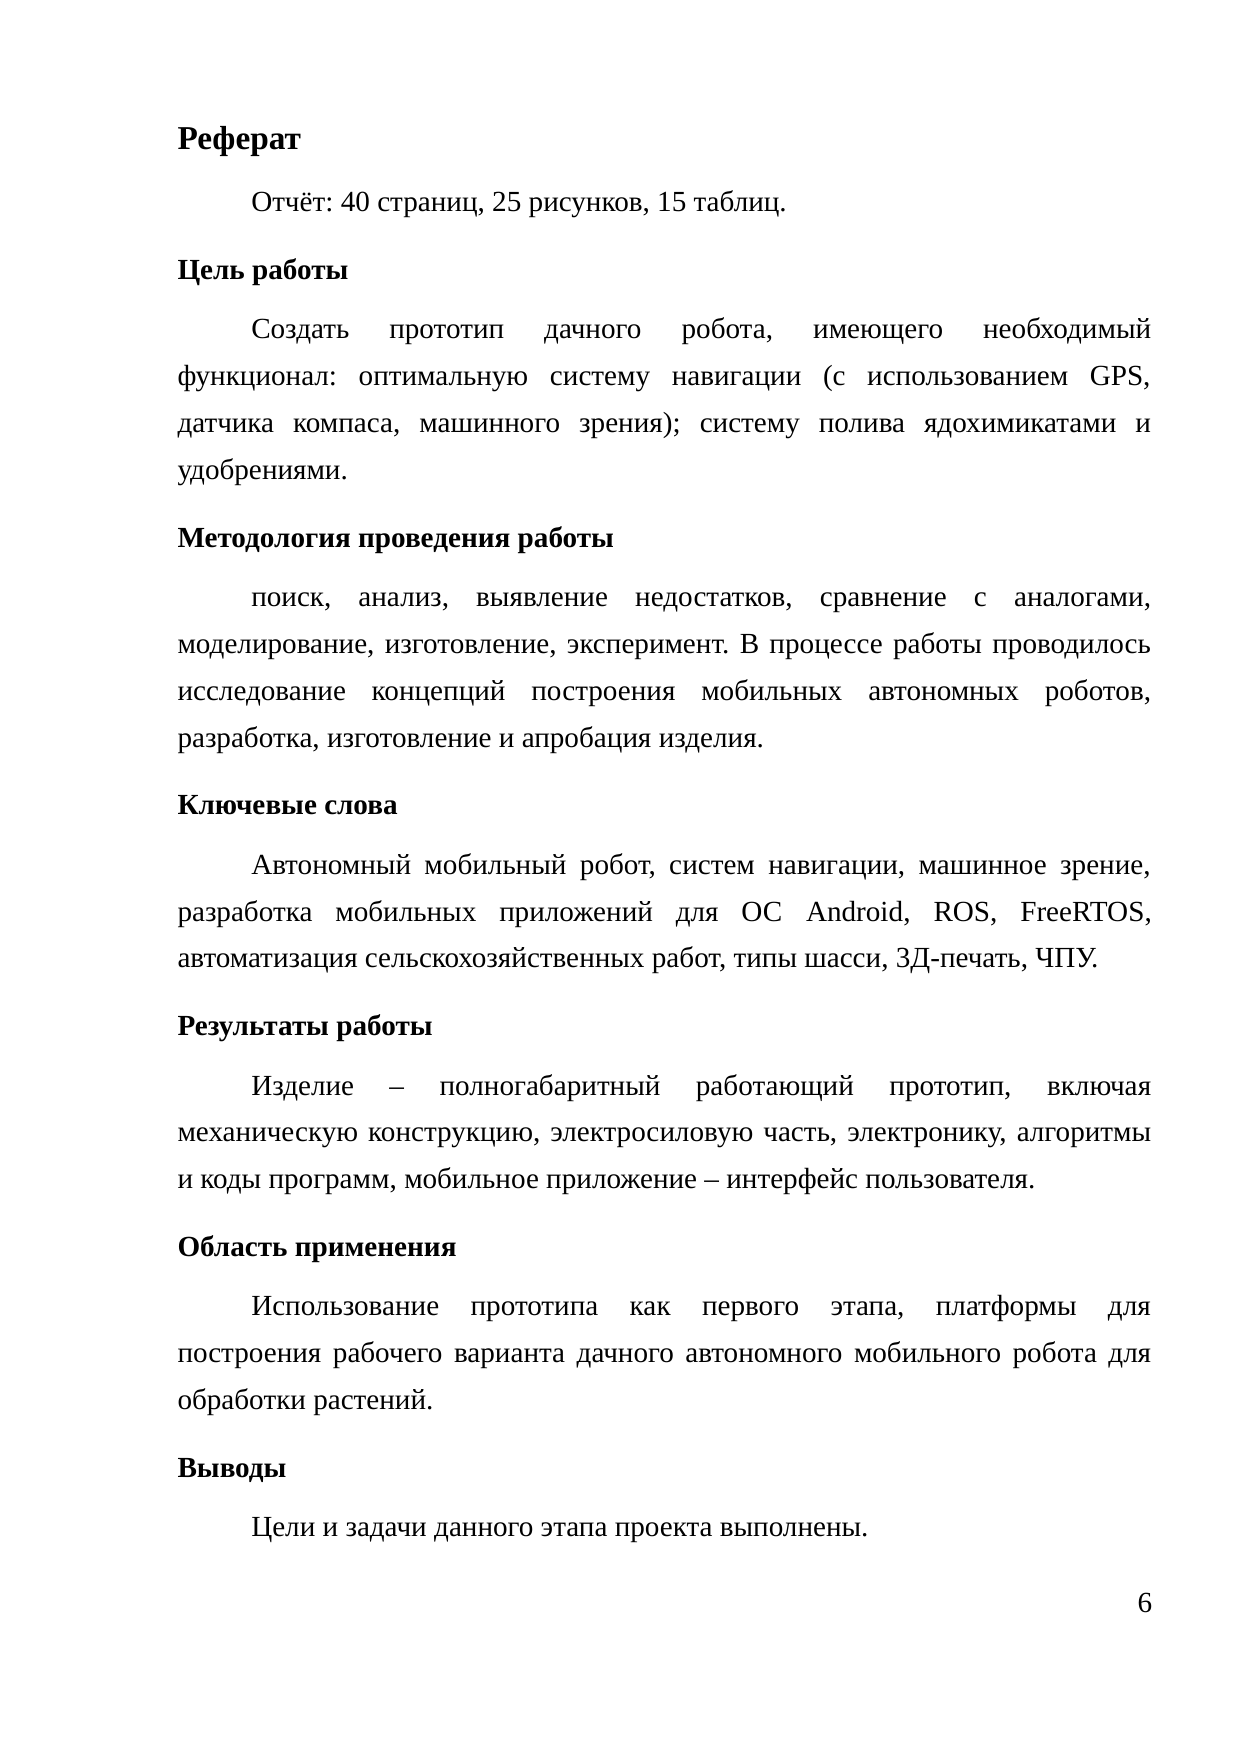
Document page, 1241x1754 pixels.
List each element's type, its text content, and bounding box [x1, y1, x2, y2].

text поиск, анализ, выявление недостатков, сравнение с аналогами, моделирование, изготовление, эксперимент. В процессе работы проводилось исследование концепций построения мобильных автономных роботов, разработка, изготовление и апробация изделия. [177, 579, 1152, 753]
subtitle Ключевые слова [177, 787, 1152, 821]
text Использование прототипа как первого этапа, платформы для построения рабочего варианта дачного автономного мобильного робота для обработки растений. [177, 1288, 1152, 1416]
text Автономный мобильный робот, систем навигации, машинное зрение, разработка мобильных приложений для ОС Android, ROS, FreeRTOS, автоматизация сельскохозяйственных работ, типы шасси, 3Д-печать, ЧПУ. [177, 847, 1152, 974]
text Изделие – полногабаритный работающий прототип, включая механическую конструкцию, электросиловую часть, электронику, алгоритмы и коды программ, мобильное приложение – интерфейс пользователя. [177, 1068, 1152, 1195]
text Создать прототип дачного робота, имеющего необходимый функционал: оптимальную систему навигации (с использованием GPS, датчика компаса, машинного зрения); систему полива ядохимикатами и удобрениями. [177, 311, 1152, 486]
subtitle Цель работы [177, 252, 1152, 286]
subtitle Выводы [177, 1450, 1152, 1483]
subtitle Результаты работы [177, 1008, 1152, 1042]
text Цели и задачи данного этапа проекта выполнены. [177, 1509, 1152, 1543]
text Отчёт: 40 страниц, 25 рисунков, 15 таблиц. [177, 184, 1152, 218]
subtitle Методология проведения работы [177, 520, 1152, 553]
subtitle Область применения [177, 1229, 1152, 1263]
subtitle Реферат [177, 118, 1152, 156]
